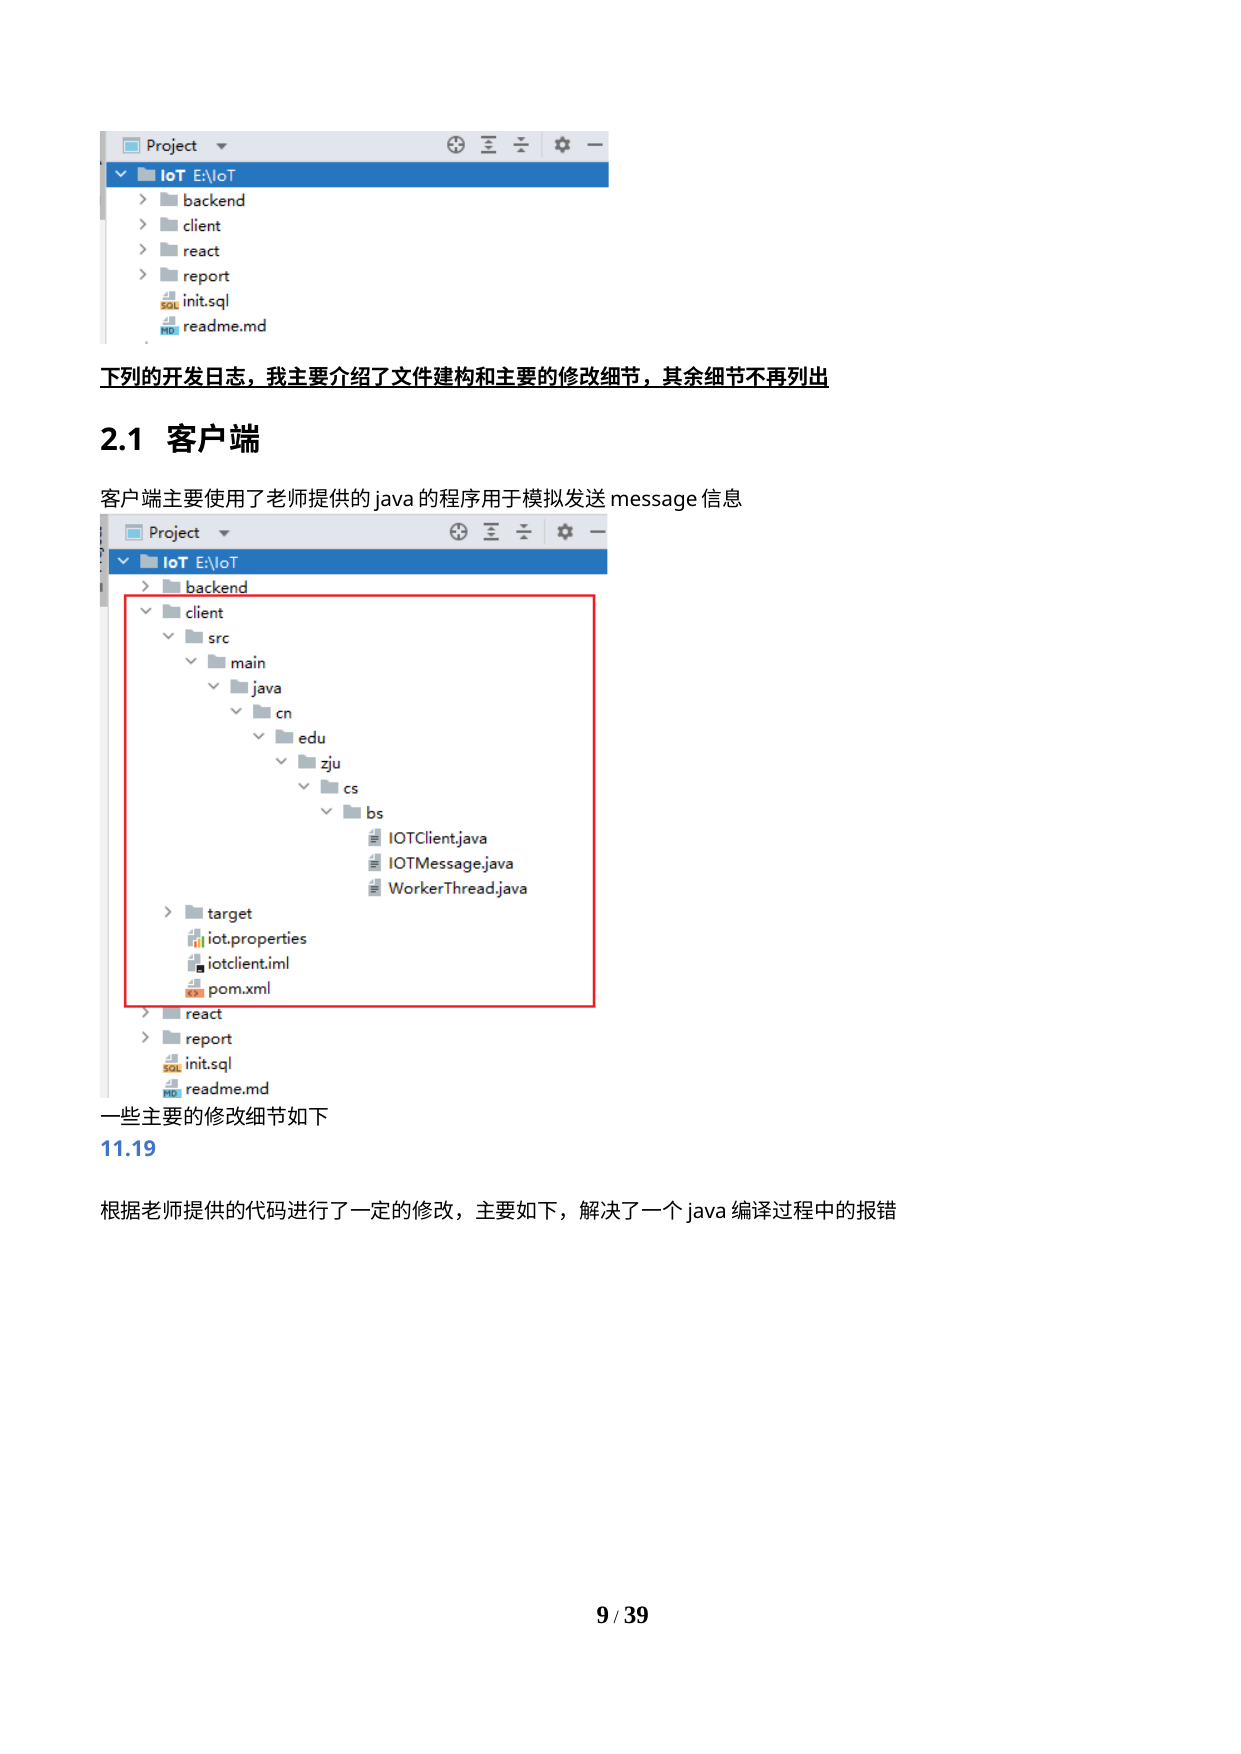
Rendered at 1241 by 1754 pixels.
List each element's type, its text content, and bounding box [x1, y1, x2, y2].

text 客户端主要使用了老师提供的java的程序用于模拟发送message信息 [100, 481, 1140, 514]
text 下列的开发日志，我主要介绍了文件建构和主要的修改细节，其余细节不再列出 [100, 359, 1140, 391]
picture [99, 513, 608, 1098]
text 11.19 [100, 1131, 1140, 1164]
text 根据老师提供的代码进行了一定的修改，主要如下，解决了一个java编译过程中的报错 [100, 1194, 1140, 1226]
picture [99, 131, 609, 344]
subtitle 客户端 [100, 404, 1140, 469]
text 一些主要的修改细节如下 [100, 1099, 1140, 1131]
